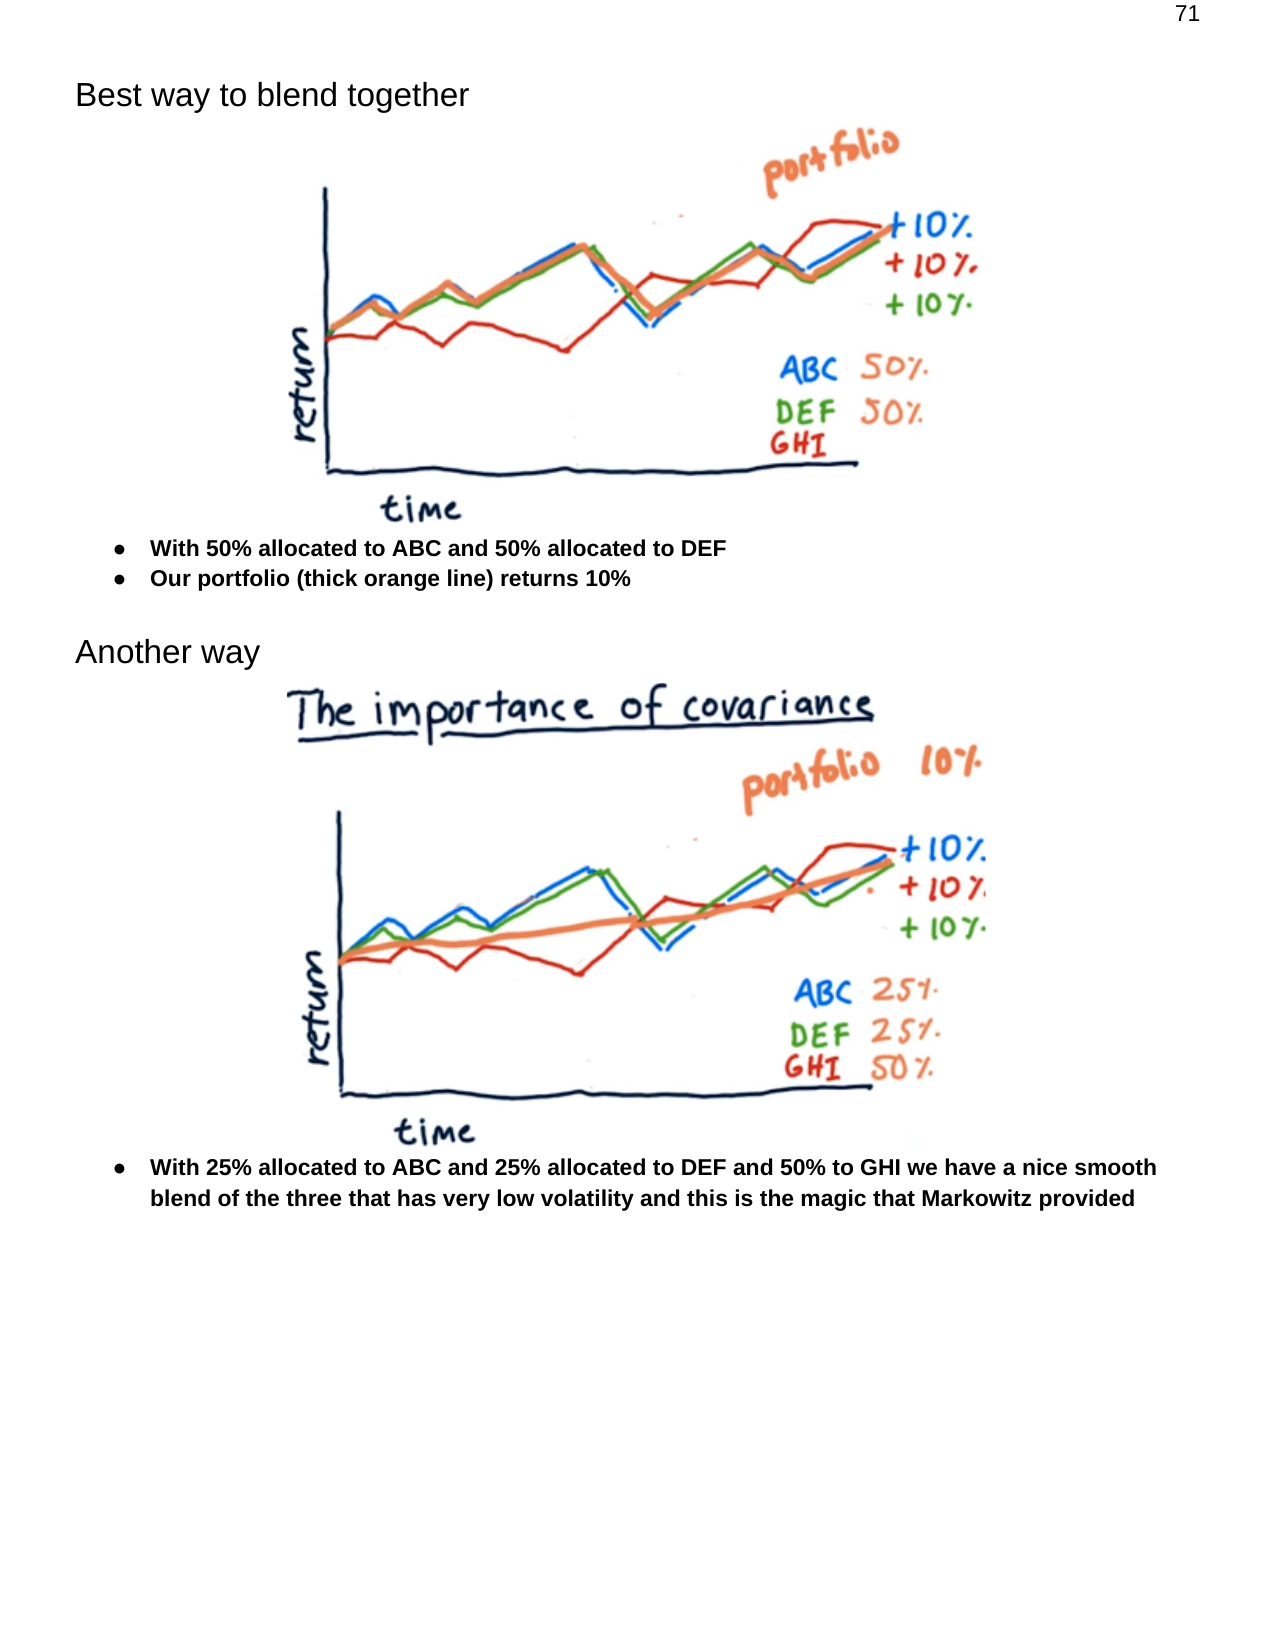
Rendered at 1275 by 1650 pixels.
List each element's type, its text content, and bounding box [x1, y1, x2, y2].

list With 25% allocated to ABC and 25% allocated to DEF and 50% to GHI we have a nice smooth blend of the three that has very low volatility and this is the magic that Markowitz provided [112, 1154, 1200, 1211]
picture [288, 126, 987, 531]
subtitle Best way to blend together [75, 75, 1200, 113]
picture [286, 683, 989, 1151]
list Our portfolio (thick orange line) returns 10% [112, 565, 1200, 591]
list With 50% allocated to ABC and 50% allocated to DEF [112, 534, 1200, 561]
subtitle Another way [75, 632, 1200, 671]
